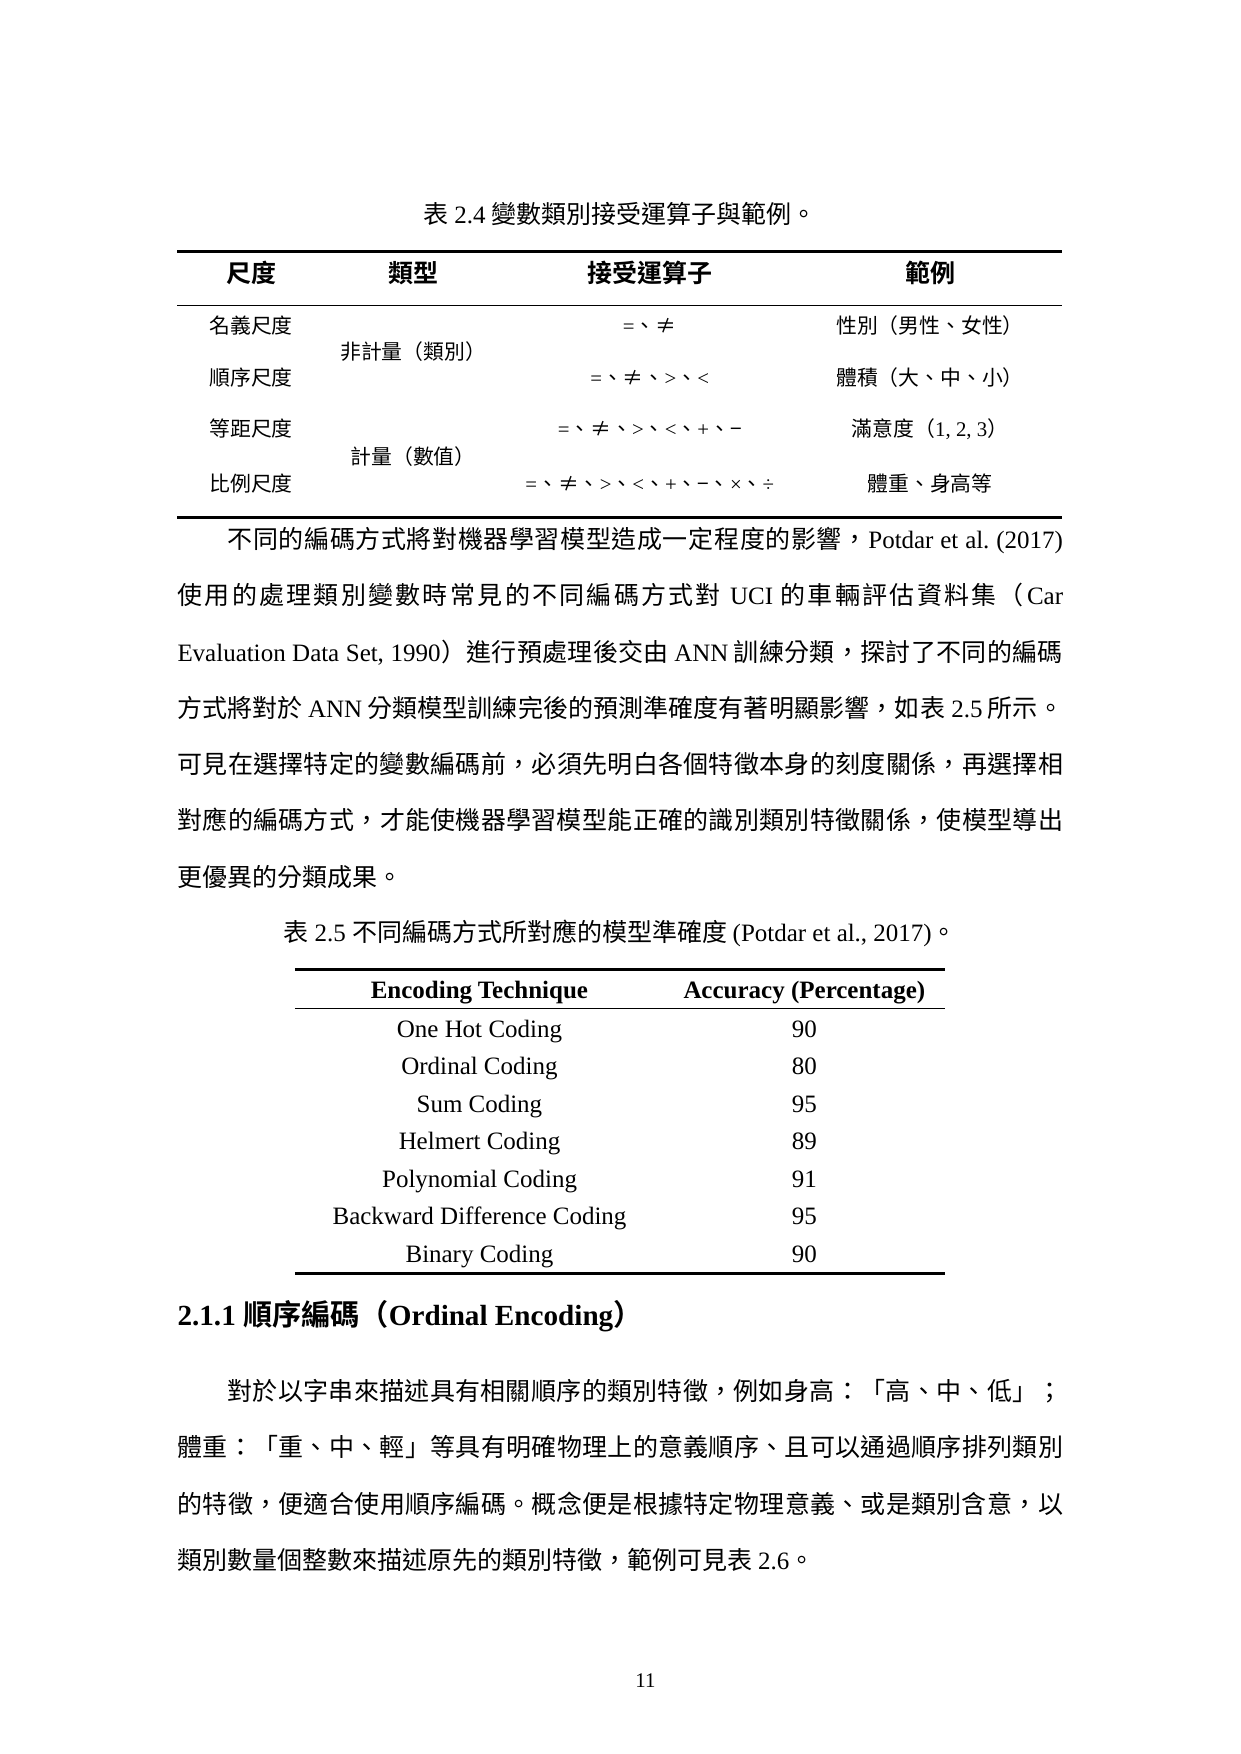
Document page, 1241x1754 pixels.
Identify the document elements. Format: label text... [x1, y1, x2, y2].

table_cell 91 [664, 1159, 944, 1197]
table_header 類型 [324, 253, 501, 304]
table_cell =、≠、>、< [501, 357, 797, 409]
table_cell Ordinal Coding [295, 1047, 664, 1084]
table_cell 比例尺度 [177, 461, 324, 516]
table_header Encoding Technique [295, 971, 664, 1008]
table_cell 計量（數值） [324, 409, 501, 516]
table_cell Binary Coding [295, 1234, 664, 1272]
table_cell Polynomial Coding [295, 1159, 664, 1197]
table_cell 體積（大、中、小） [798, 357, 1062, 409]
table_cell 等距尺度 [177, 409, 324, 461]
table_header 範例 [798, 253, 1062, 304]
table_cell 順序尺度 [177, 357, 324, 409]
table_cell Backward Difference Coding [295, 1197, 664, 1234]
table_cell 性別（男性、女性） [798, 306, 1062, 357]
subtitle 順序編碼（Ordinal Encoding） [177, 1275, 1063, 1350]
table_header 接受運算子 [501, 253, 797, 304]
table_cell One Hot Coding [295, 1009, 664, 1047]
table_cell 體重、身高等 [798, 461, 1062, 516]
table_cell 90 [664, 1009, 944, 1047]
table_cell Sum Coding [295, 1084, 664, 1122]
table_cell 95 [664, 1197, 944, 1234]
table_cell 80 [664, 1047, 944, 1084]
table_cell =、≠ [501, 306, 797, 357]
table_cell Helmert Coding [295, 1122, 664, 1159]
table_header Accuracy (Percentage) [664, 971, 944, 1008]
table_cell =、≠、>、<、+、− [501, 409, 797, 461]
table_cell 非計量（類別） [324, 306, 501, 409]
table_cell =、≠、>、<、+、−、×、÷ [501, 461, 797, 516]
table_cell 95 [664, 1084, 944, 1122]
table_cell 90 [664, 1234, 944, 1272]
table_cell 名義尺度 [177, 306, 324, 357]
table_cell 89 [664, 1122, 944, 1159]
table_header 尺度 [177, 253, 324, 304]
table_cell 滿意度（1, 2, 3） [798, 409, 1062, 461]
